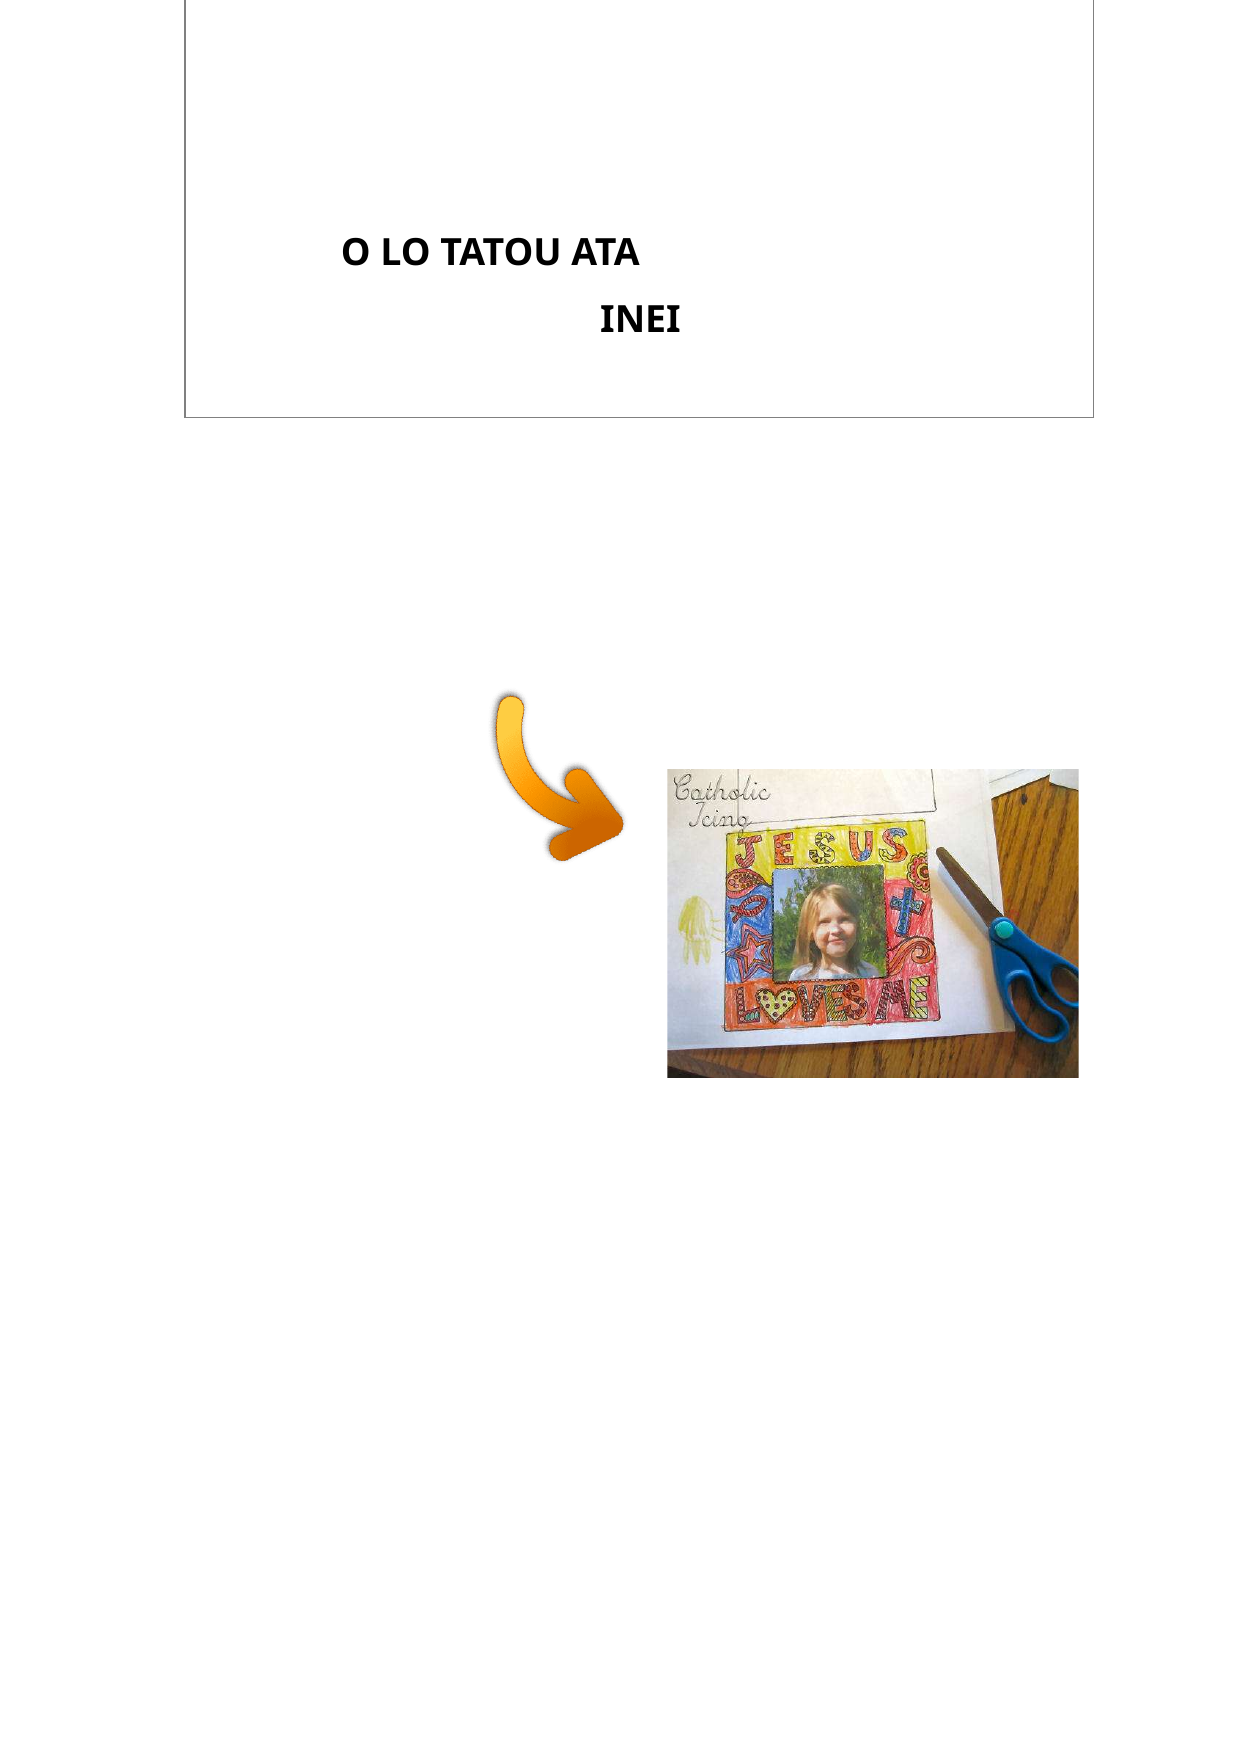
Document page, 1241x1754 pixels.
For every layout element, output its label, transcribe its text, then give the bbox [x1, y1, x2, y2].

picture [452, 677, 659, 885]
picture [667, 769, 1079, 1078]
text INEI [150, 293, 1090, 344]
text O LO TATOU ATA [150, 225, 1090, 276]
